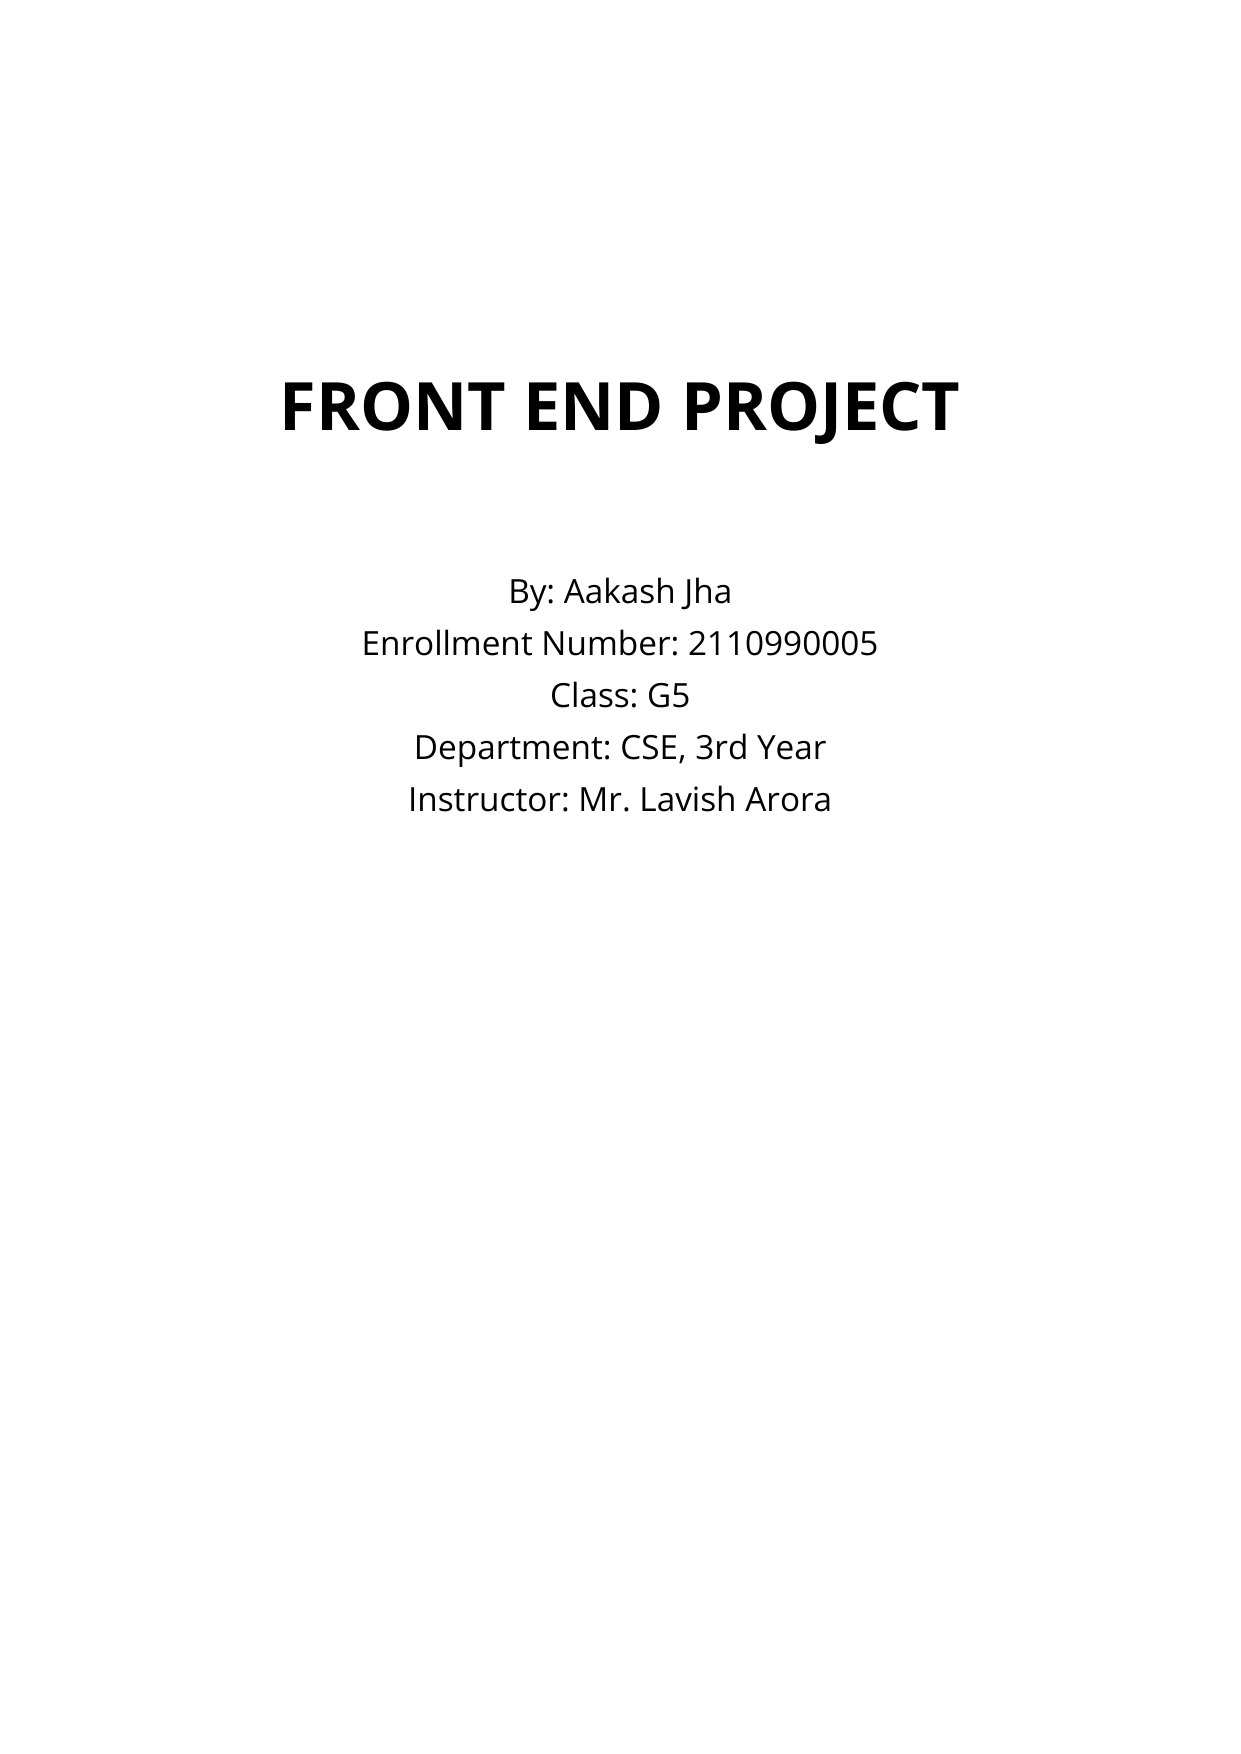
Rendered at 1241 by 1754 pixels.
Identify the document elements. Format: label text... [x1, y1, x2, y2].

text FRONT END PROJECT [150, 359, 1090, 449]
text Class: G5 [150, 672, 1090, 717]
text Enrollment Number: 2110990005 [150, 620, 1090, 665]
text By: Aakash Jha [150, 567, 1090, 613]
text Instructor: Mr. Lavish Arora [150, 776, 1090, 822]
text Department: CSE, 3rd Year [150, 724, 1090, 769]
